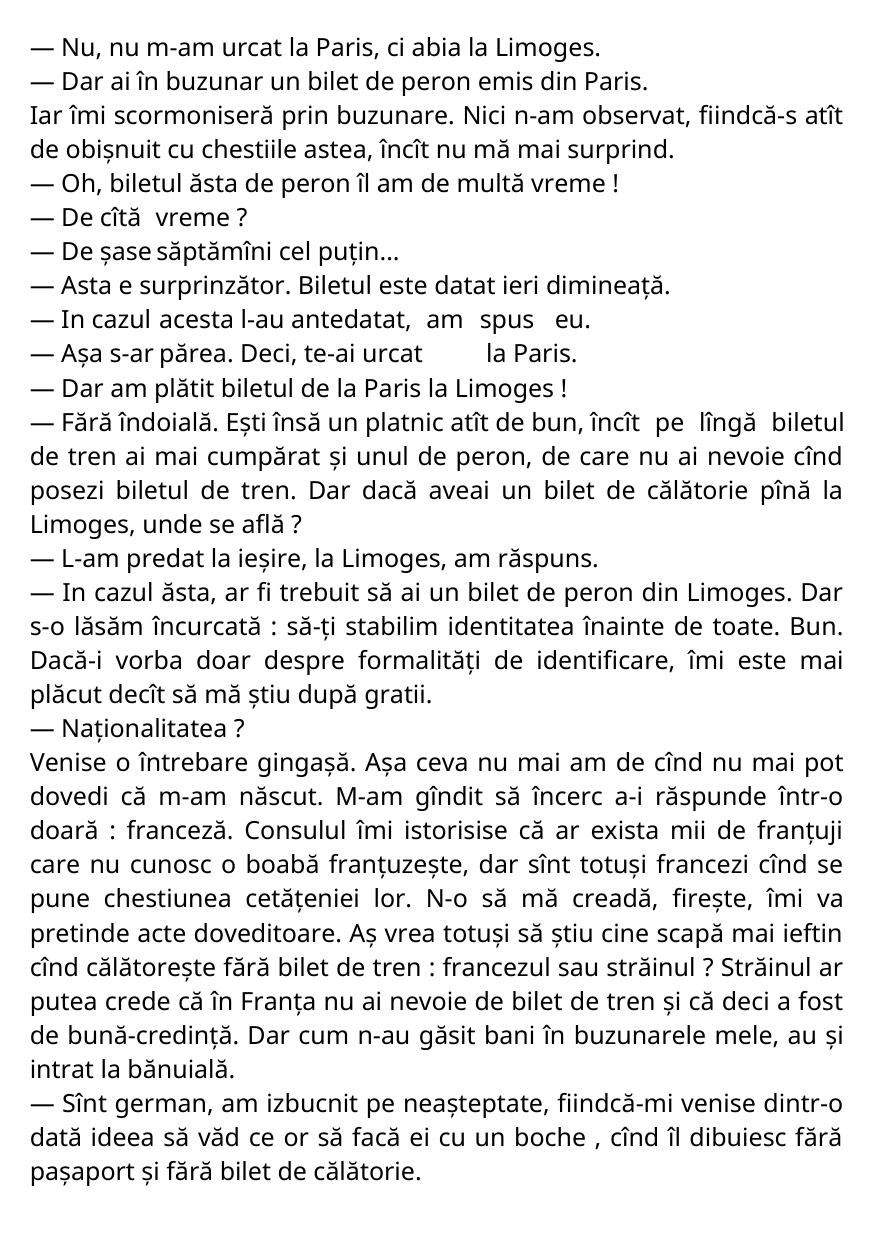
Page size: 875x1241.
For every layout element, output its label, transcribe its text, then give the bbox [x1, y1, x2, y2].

text — Naţionalitatea ? [29, 711, 844, 745]
text — Oh, biletul ăsta de peron îl am de multă vreme ! [29, 166, 844, 200]
text Venise o întrebare gingaşă. Aşa ceva nu mai am de cînd nu mai pot dovedi că m-am născut. M-am gîndit să încerc a-i răspunde într-o doară : franceză. Consulul îmi istorisise că ar exista mii de franţuji care nu cunosc o boabă franţuzeşte, dar sînt totuşi francezi cînd se pune chestiunea cetăţeniei lor. N-o să mă creadă, fireşte, îmi va pretinde acte doveditoare. Aş vrea totuşi să ştiu cine scapă mai ieftin cînd călătoreşte fără bilet de tren : francezul sau străinul ? Străinul ar putea crede că în Franţa nu ai nevoie de bilet de tren şi că deci a fost de bună-credinţă. Dar cum n-au găsit bani în buzunarele mele, au şi intrat la bănuială. [29, 745, 844, 1086]
text — De cîtă vreme ? [29, 200, 844, 234]
text — Dar am plătit biletul de la Paris la Limoges ! [29, 370, 844, 404]
text — In cazul ăsta, ar fi trebuit să ai un bilet de peron din Limoges. Dar s-o lăsăm încurcată : să-ţi stabilim identitatea înainte de toate. Bun. Dacă-i vorba doar despre formalităţi de identificare, îmi este mai plăcut decît să mă ştiu după gratii. [29, 574, 844, 711]
text — De şase săptămîni cel puţin... [29, 234, 844, 268]
text — Aşa s-ar părea. Deci, te-ai urcat la Paris. [29, 336, 844, 370]
text — Fără îndoială. Eşti însă un platnic atît de bun, încît pe lîngă biletul de tren ai mai cumpărat şi unul de peron, de care nu ai nevoie cînd posezi biletul de tren. Dar dacă aveai un bilet de călătorie pînă la Limoges, unde se află ? [29, 404, 844, 541]
text — In cazul acesta l-au antedatat, am spus eu. [29, 302, 844, 336]
text Iar îmi scormoniseră prin buzunare. Nici n-am observat, fiindcă-s atît de obişnuit cu chestiile astea, încît nu mă mai surprind. [29, 98, 844, 166]
text — Sînt german, am izbucnit pe neaşteptate, fiindcă-mi venise dintr-o dată ideea să văd ce or să facă ei cu un boche , cînd îl dibuiesc fără paşaport şi fără bilet de călătorie. [29, 1086, 844, 1188]
text — Dar ai în buzunar un bilet de peron emis din Paris. [29, 64, 844, 98]
text — Asta e surprinzător. Biletul este datat ieri dimineaţă. [29, 268, 844, 302]
text — L-am predat la ieşire, la Limoges, am răspuns. [29, 541, 844, 574]
text — Nu, nu m-am urcat la Paris, ci abia la Limoges. [29, 29, 844, 64]
